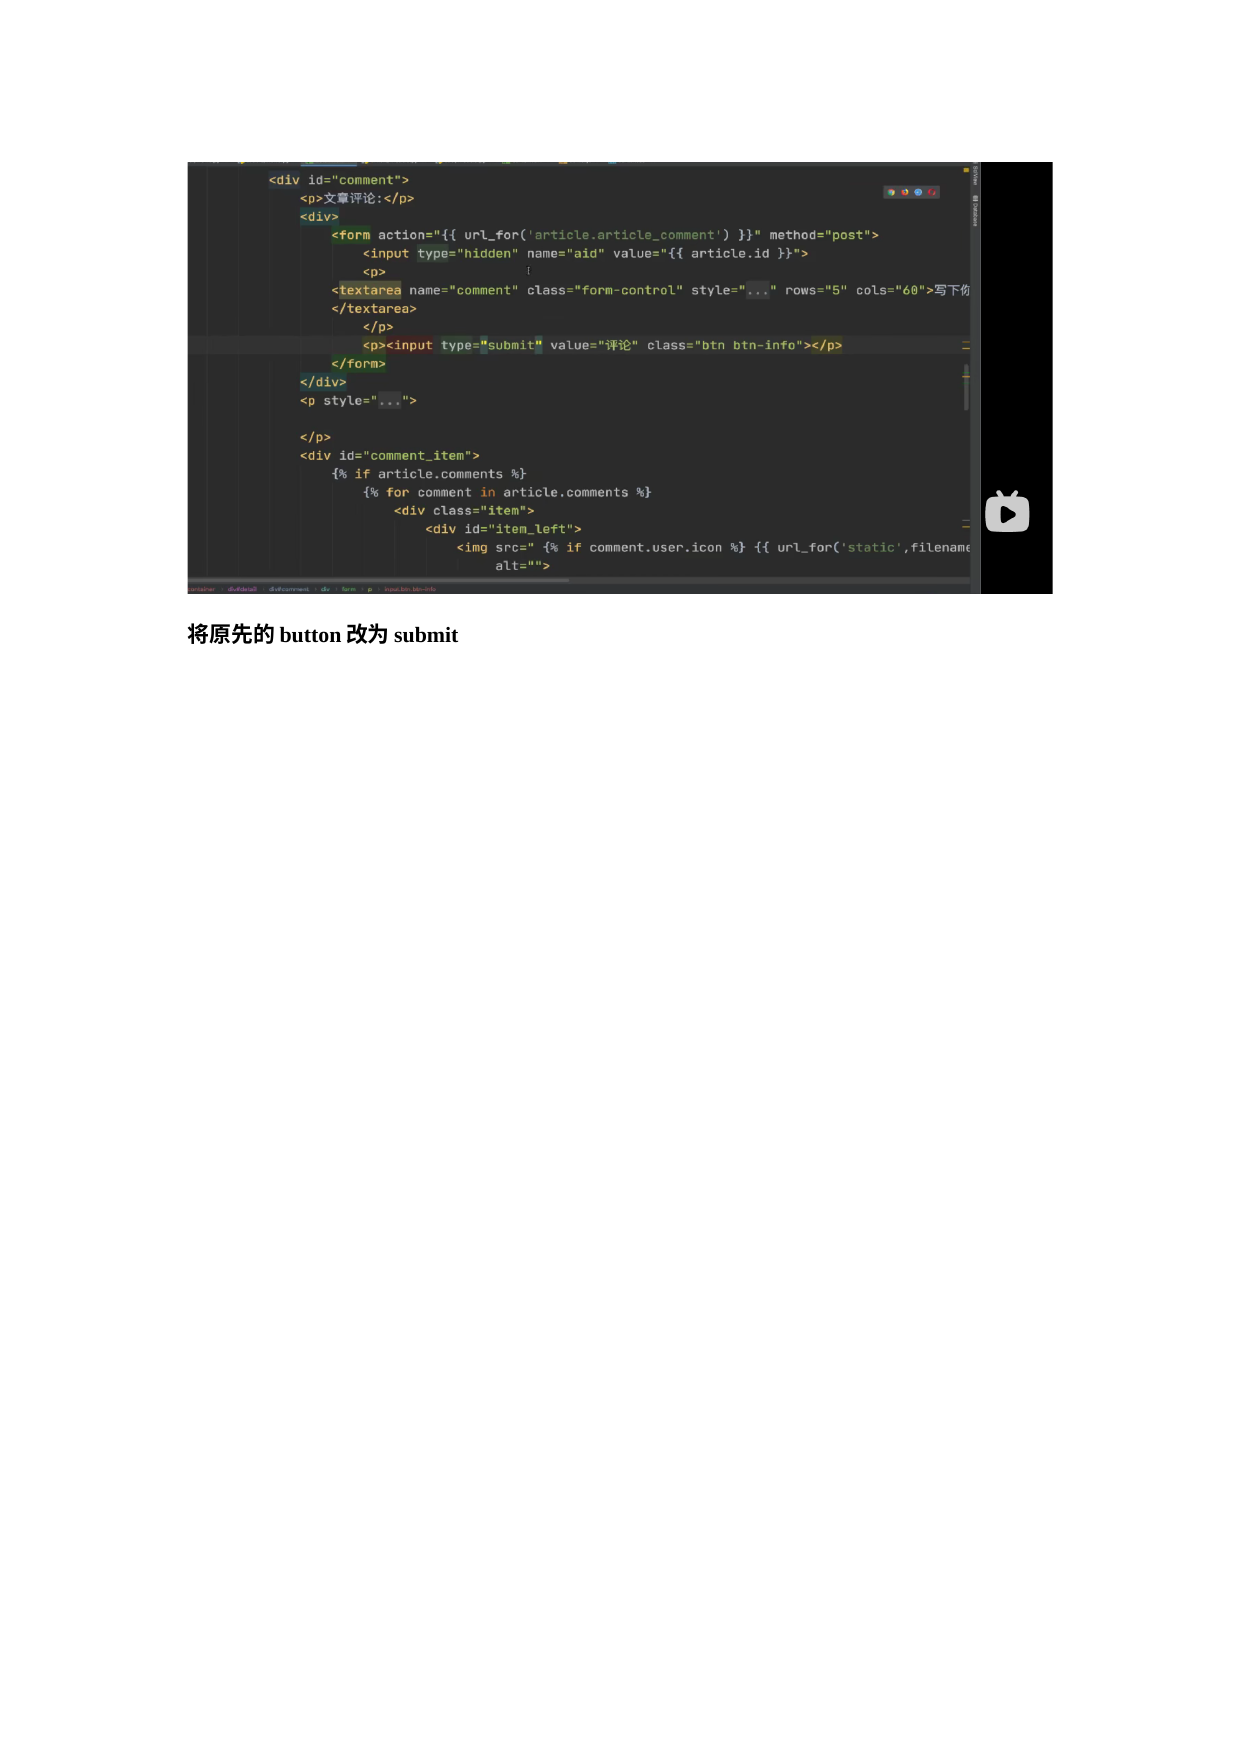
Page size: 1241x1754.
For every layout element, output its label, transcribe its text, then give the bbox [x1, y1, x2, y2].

picture [187, 162, 1053, 594]
text 将原先的button改为submit [187, 617, 1053, 649]
